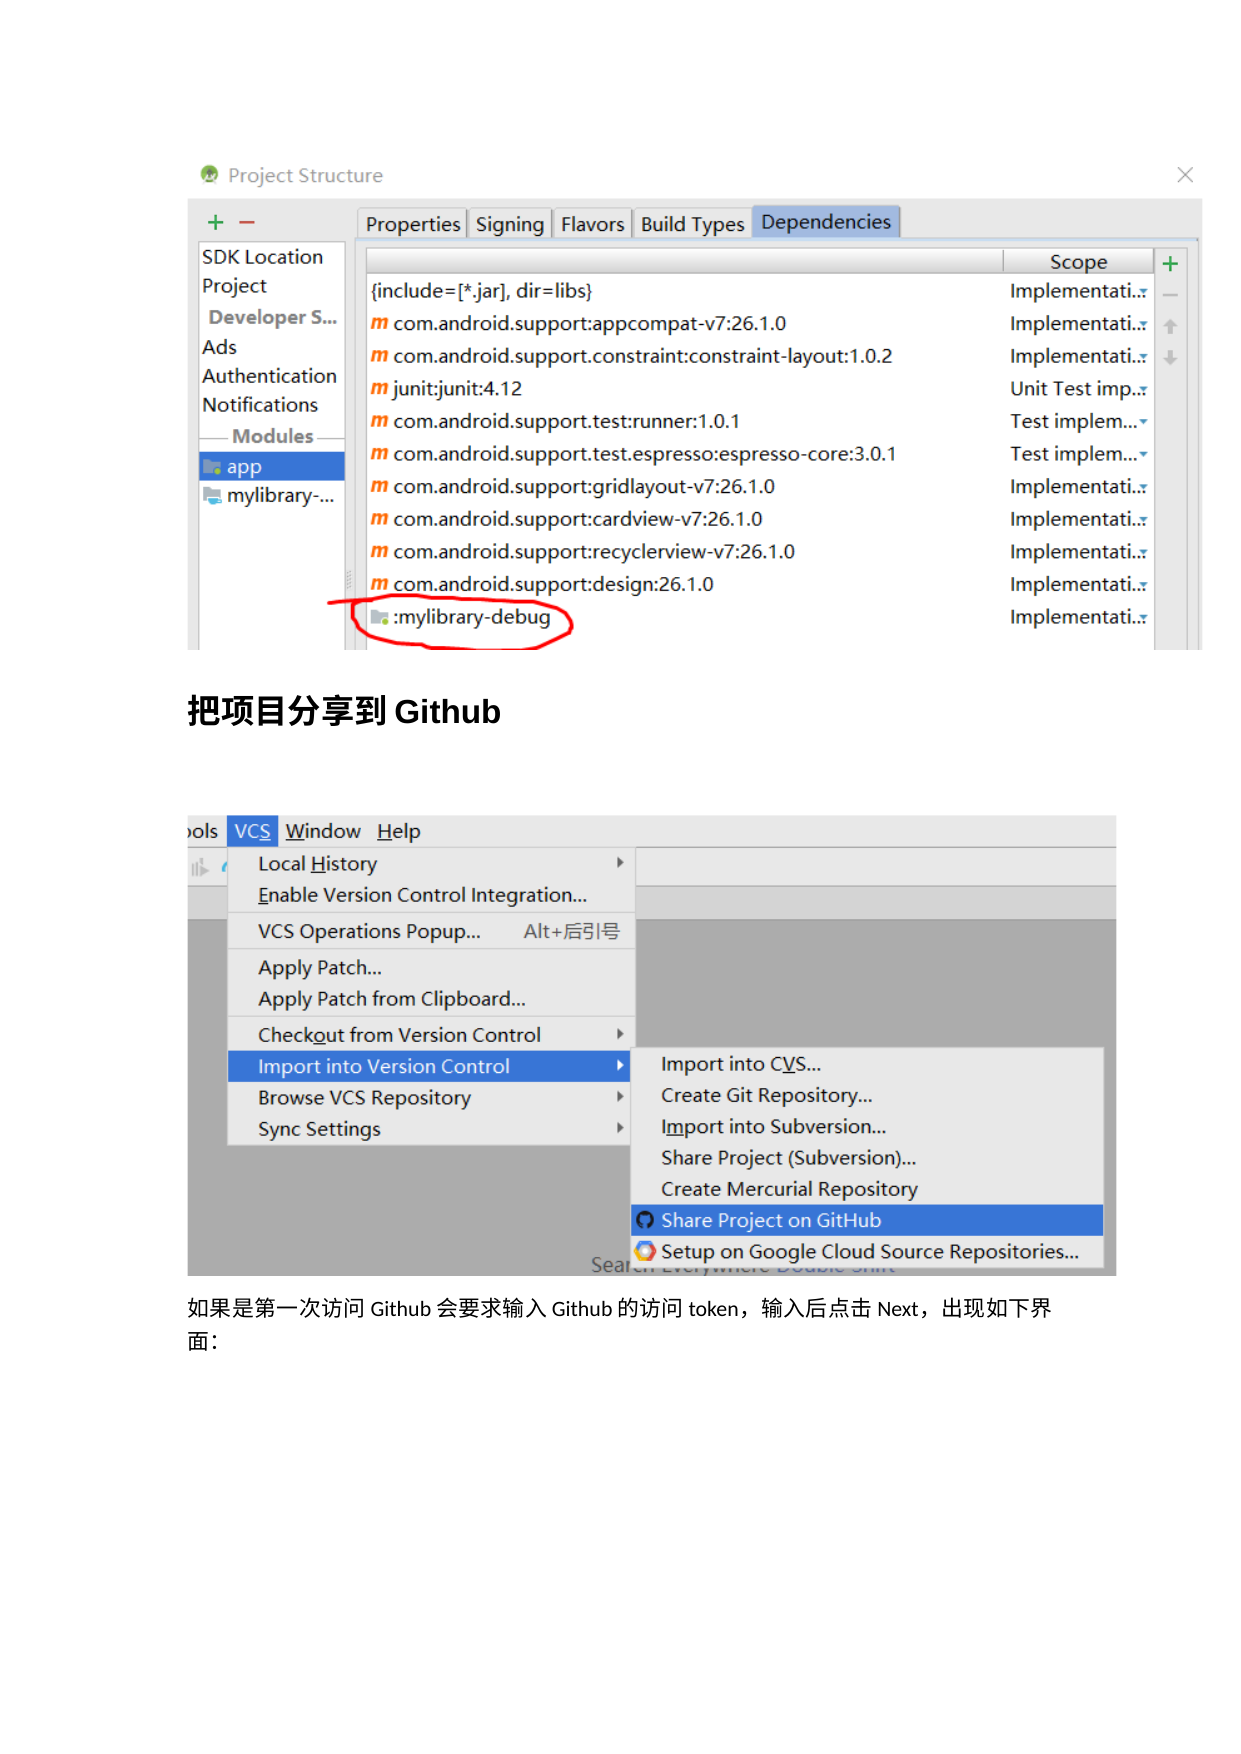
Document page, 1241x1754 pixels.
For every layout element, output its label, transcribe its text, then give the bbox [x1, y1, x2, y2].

picture [187, 803, 1117, 1276]
text 如果是第一次访问Github会要求输入Github的访问token，输入后点击Next，出现如下界面： [187, 1291, 1053, 1356]
picture [187, 162, 1203, 650]
subtitle 把项目分享到Github [187, 677, 1053, 742]
